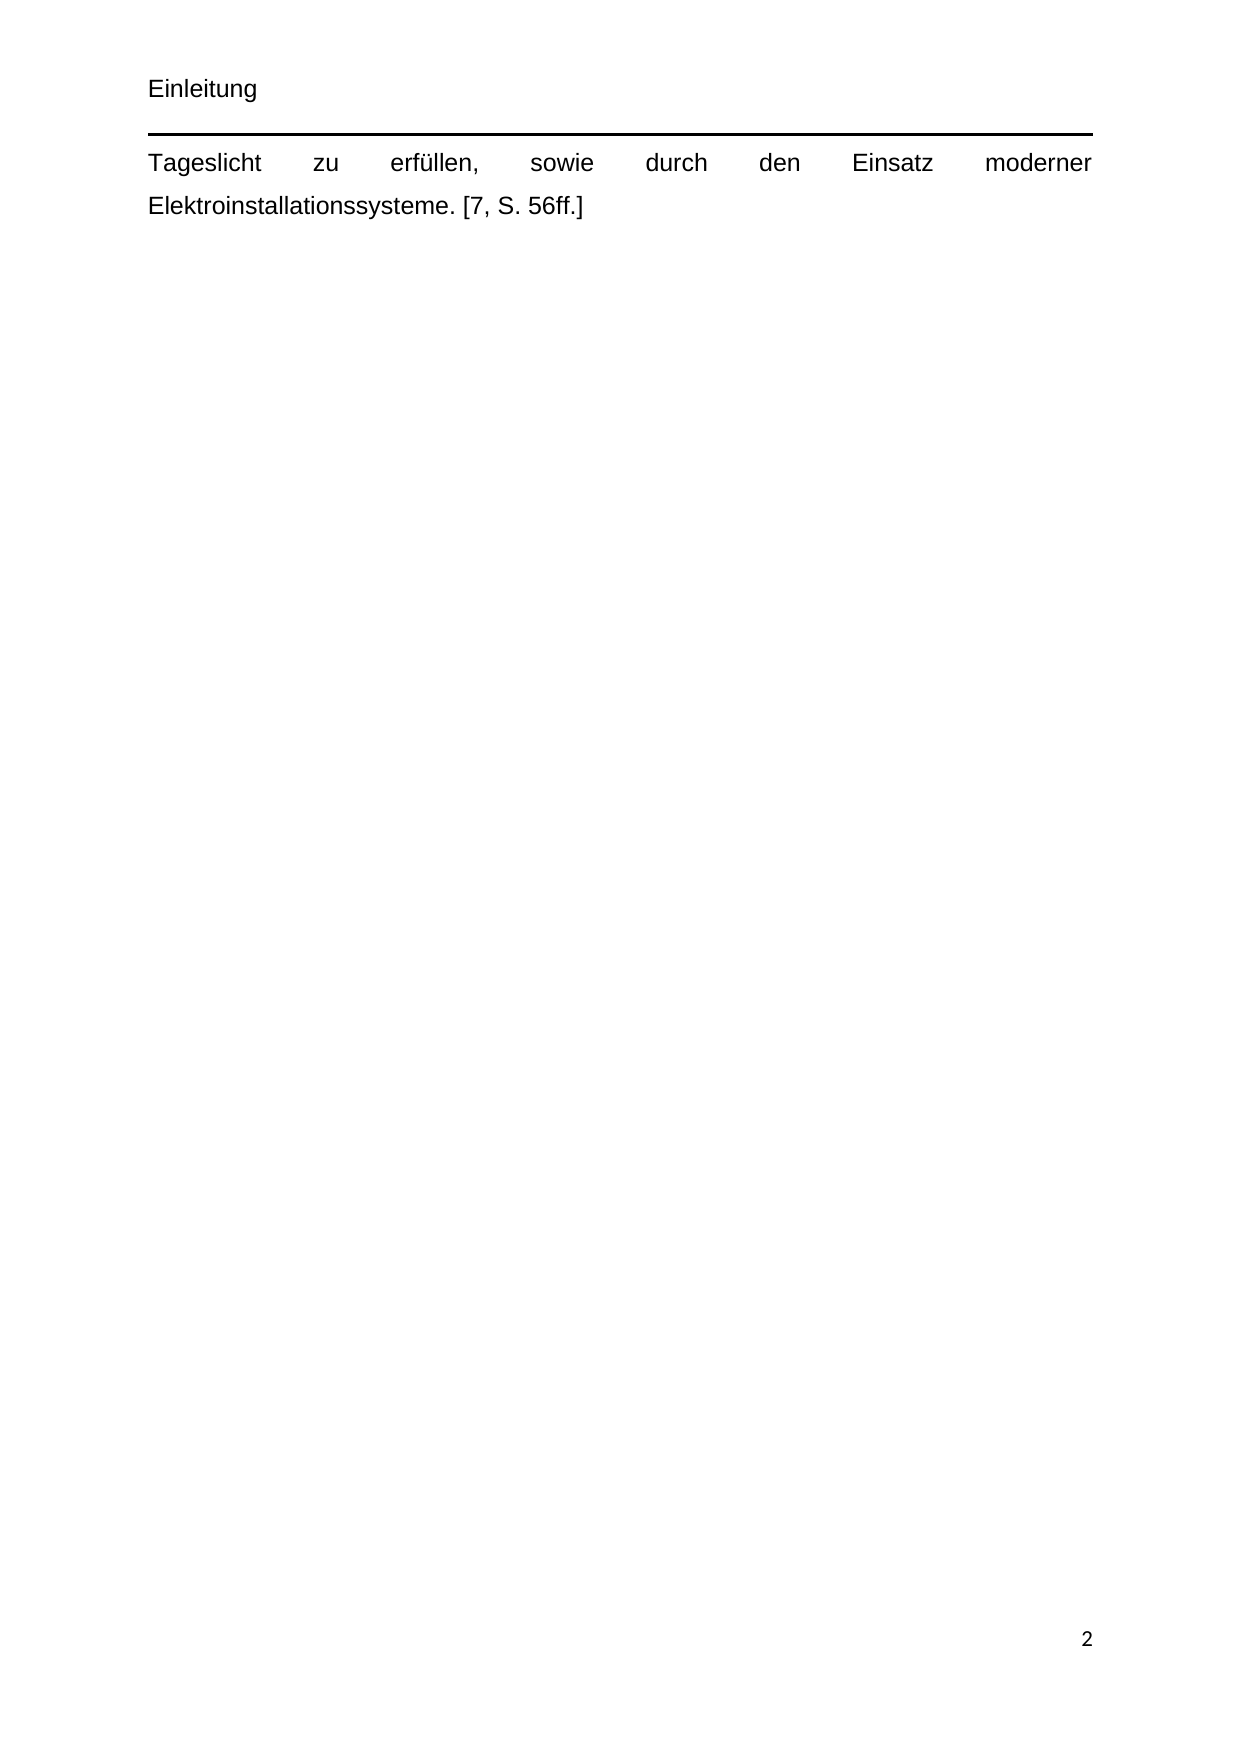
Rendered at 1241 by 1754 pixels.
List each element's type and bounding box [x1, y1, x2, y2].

text [148, 148, 1093, 219]
